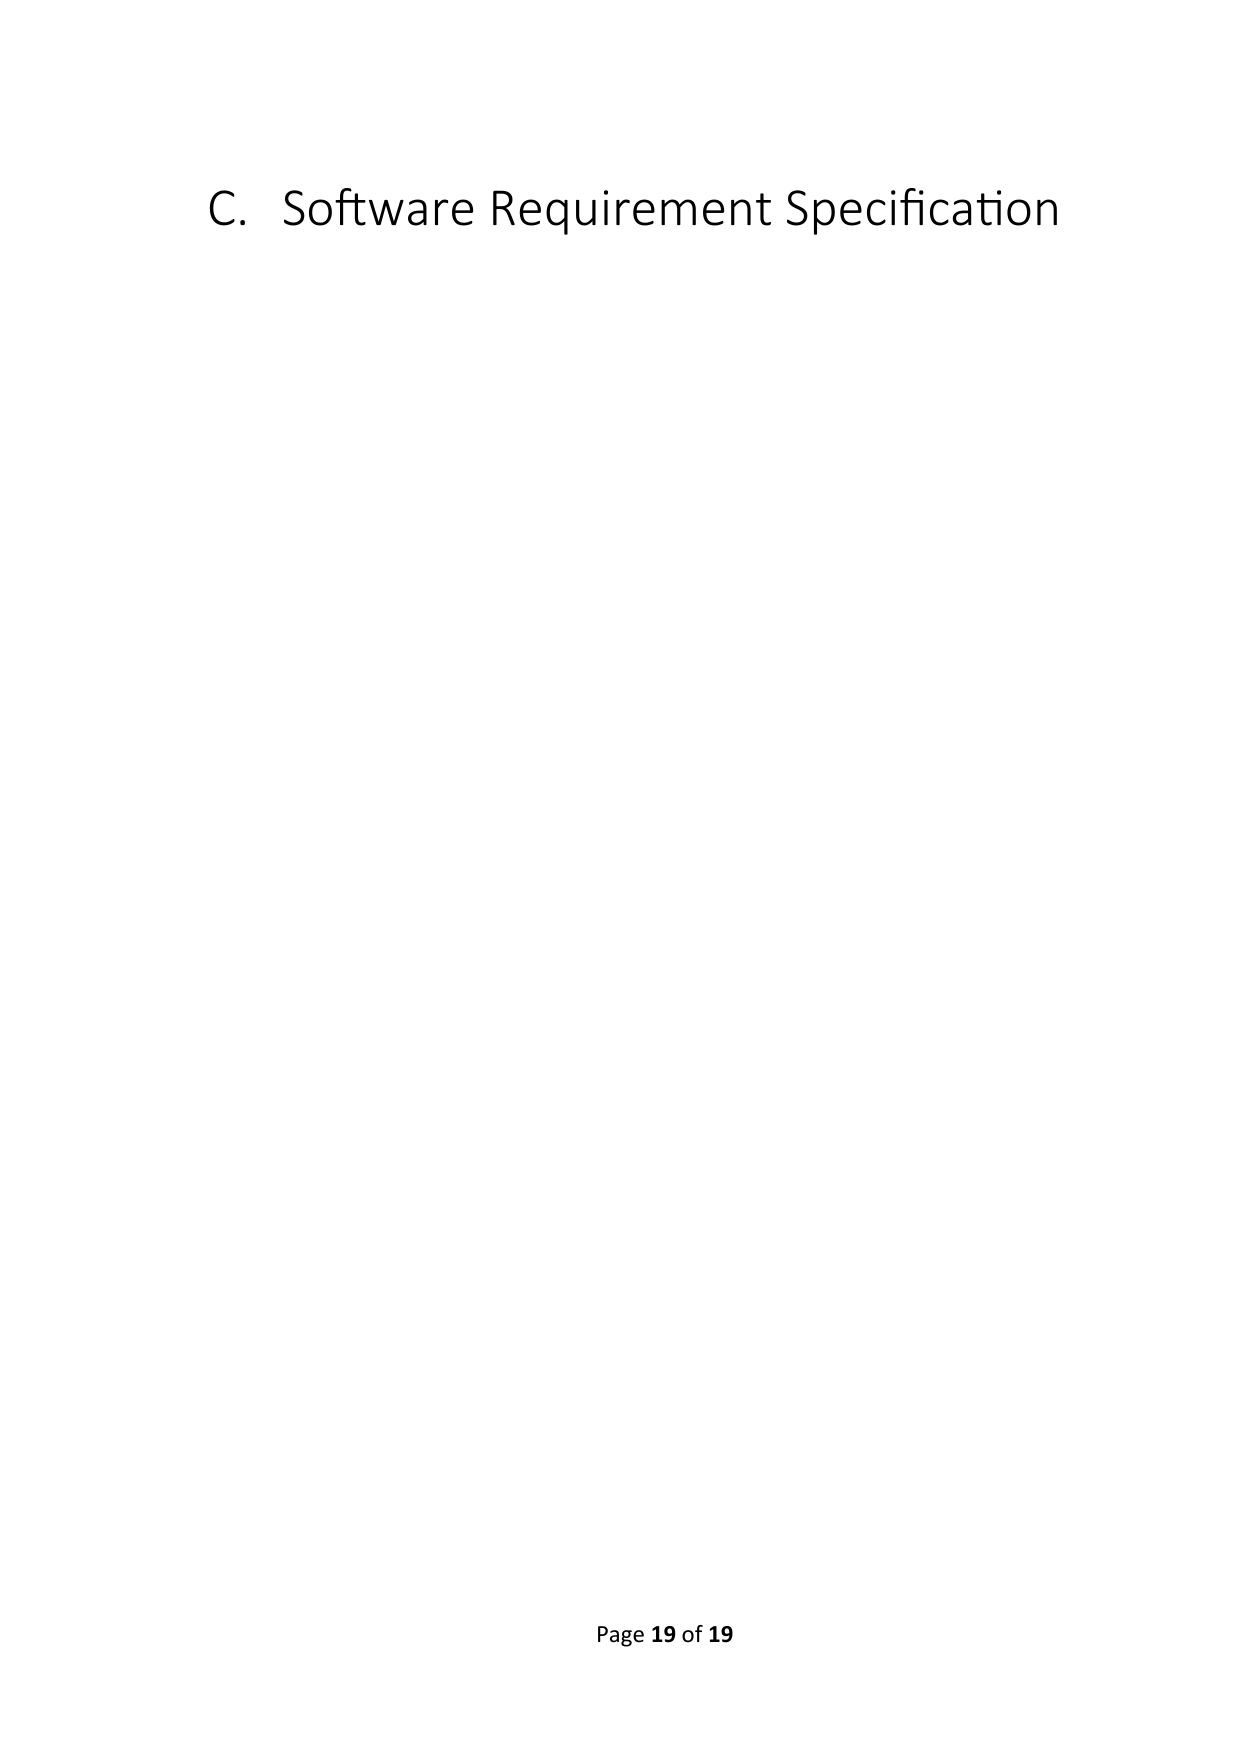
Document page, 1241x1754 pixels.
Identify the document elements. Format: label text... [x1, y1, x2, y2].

subtitle Software Requirement Specification [207, 173, 1122, 239]
